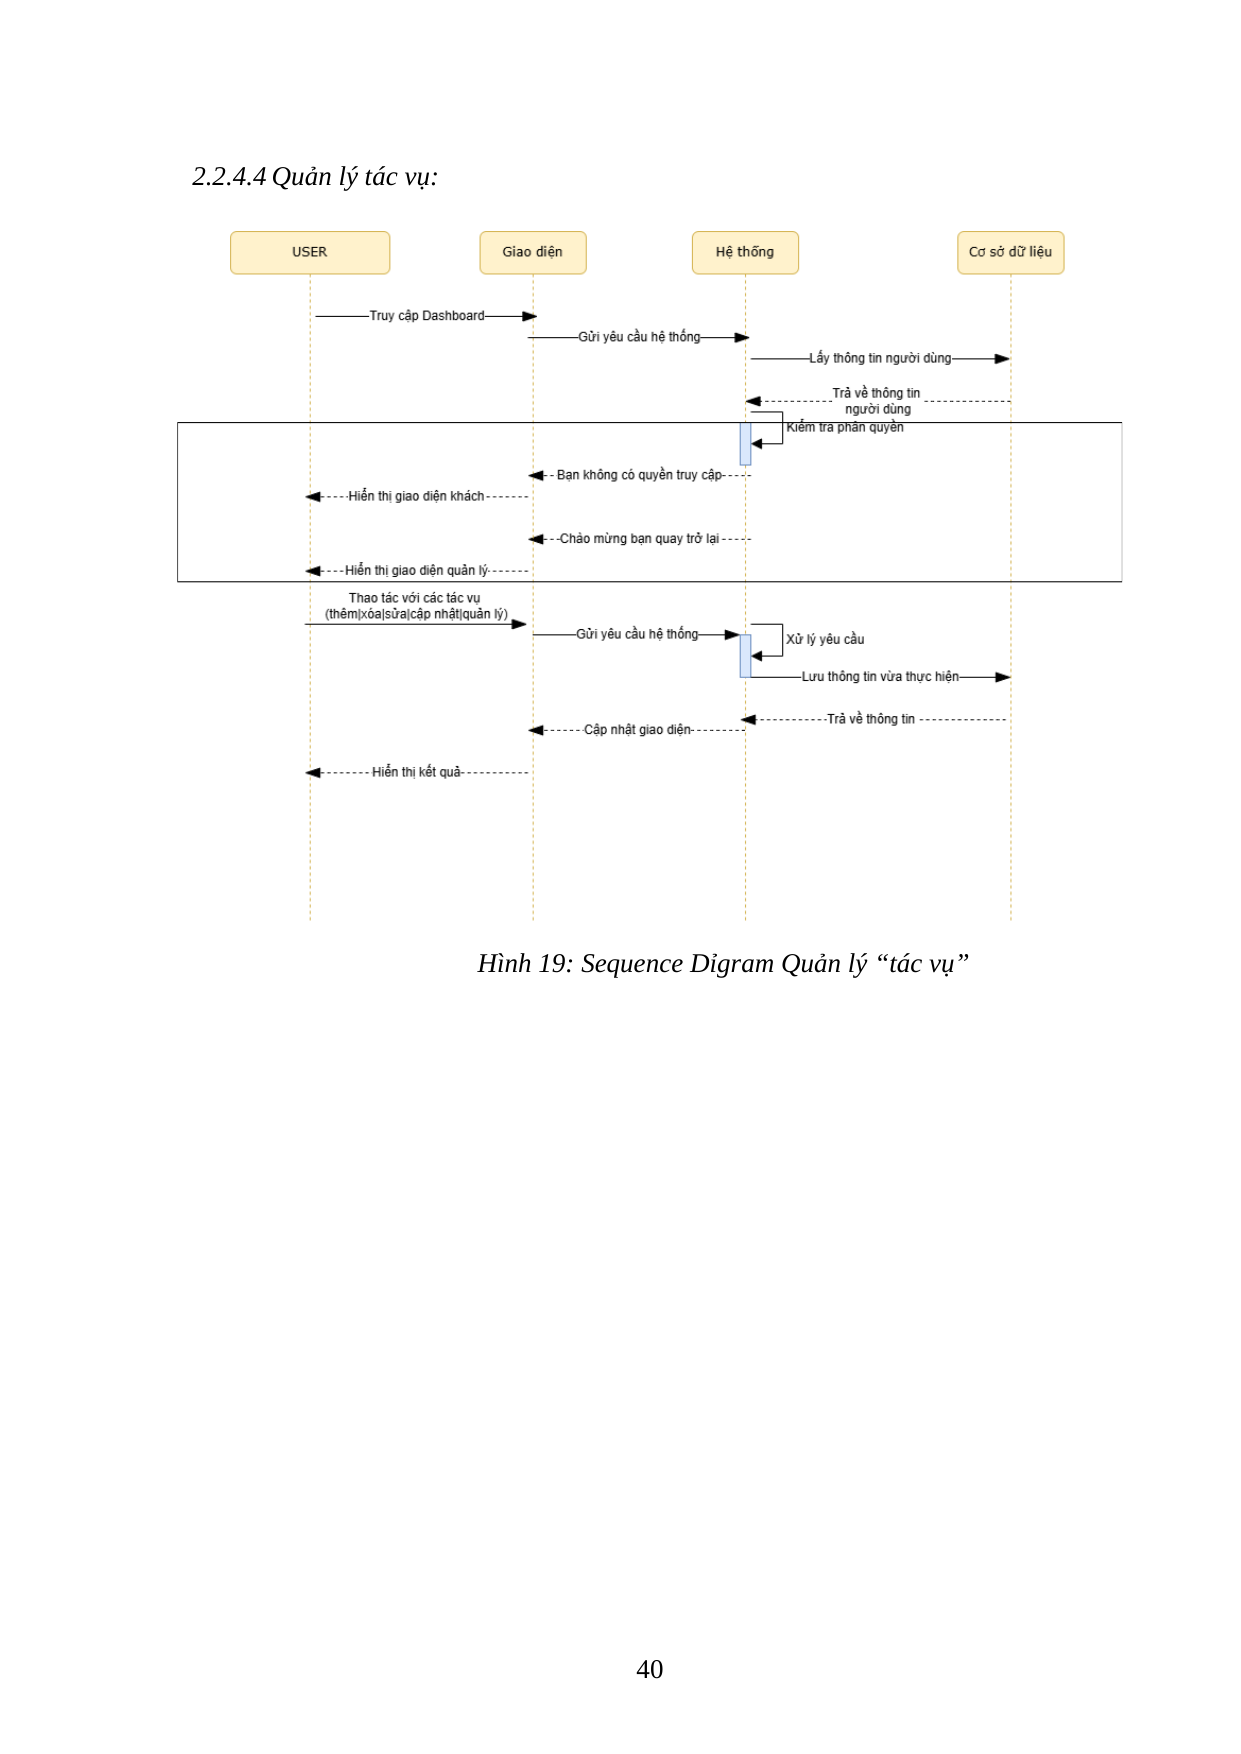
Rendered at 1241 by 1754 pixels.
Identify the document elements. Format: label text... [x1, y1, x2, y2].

subtitle Quản lý tác vụ: [192, 160, 1122, 191]
title Sequence Dỉgram Quản lý “tác vụ” [477, 947, 1122, 978]
picture [177, 231, 1123, 922]
